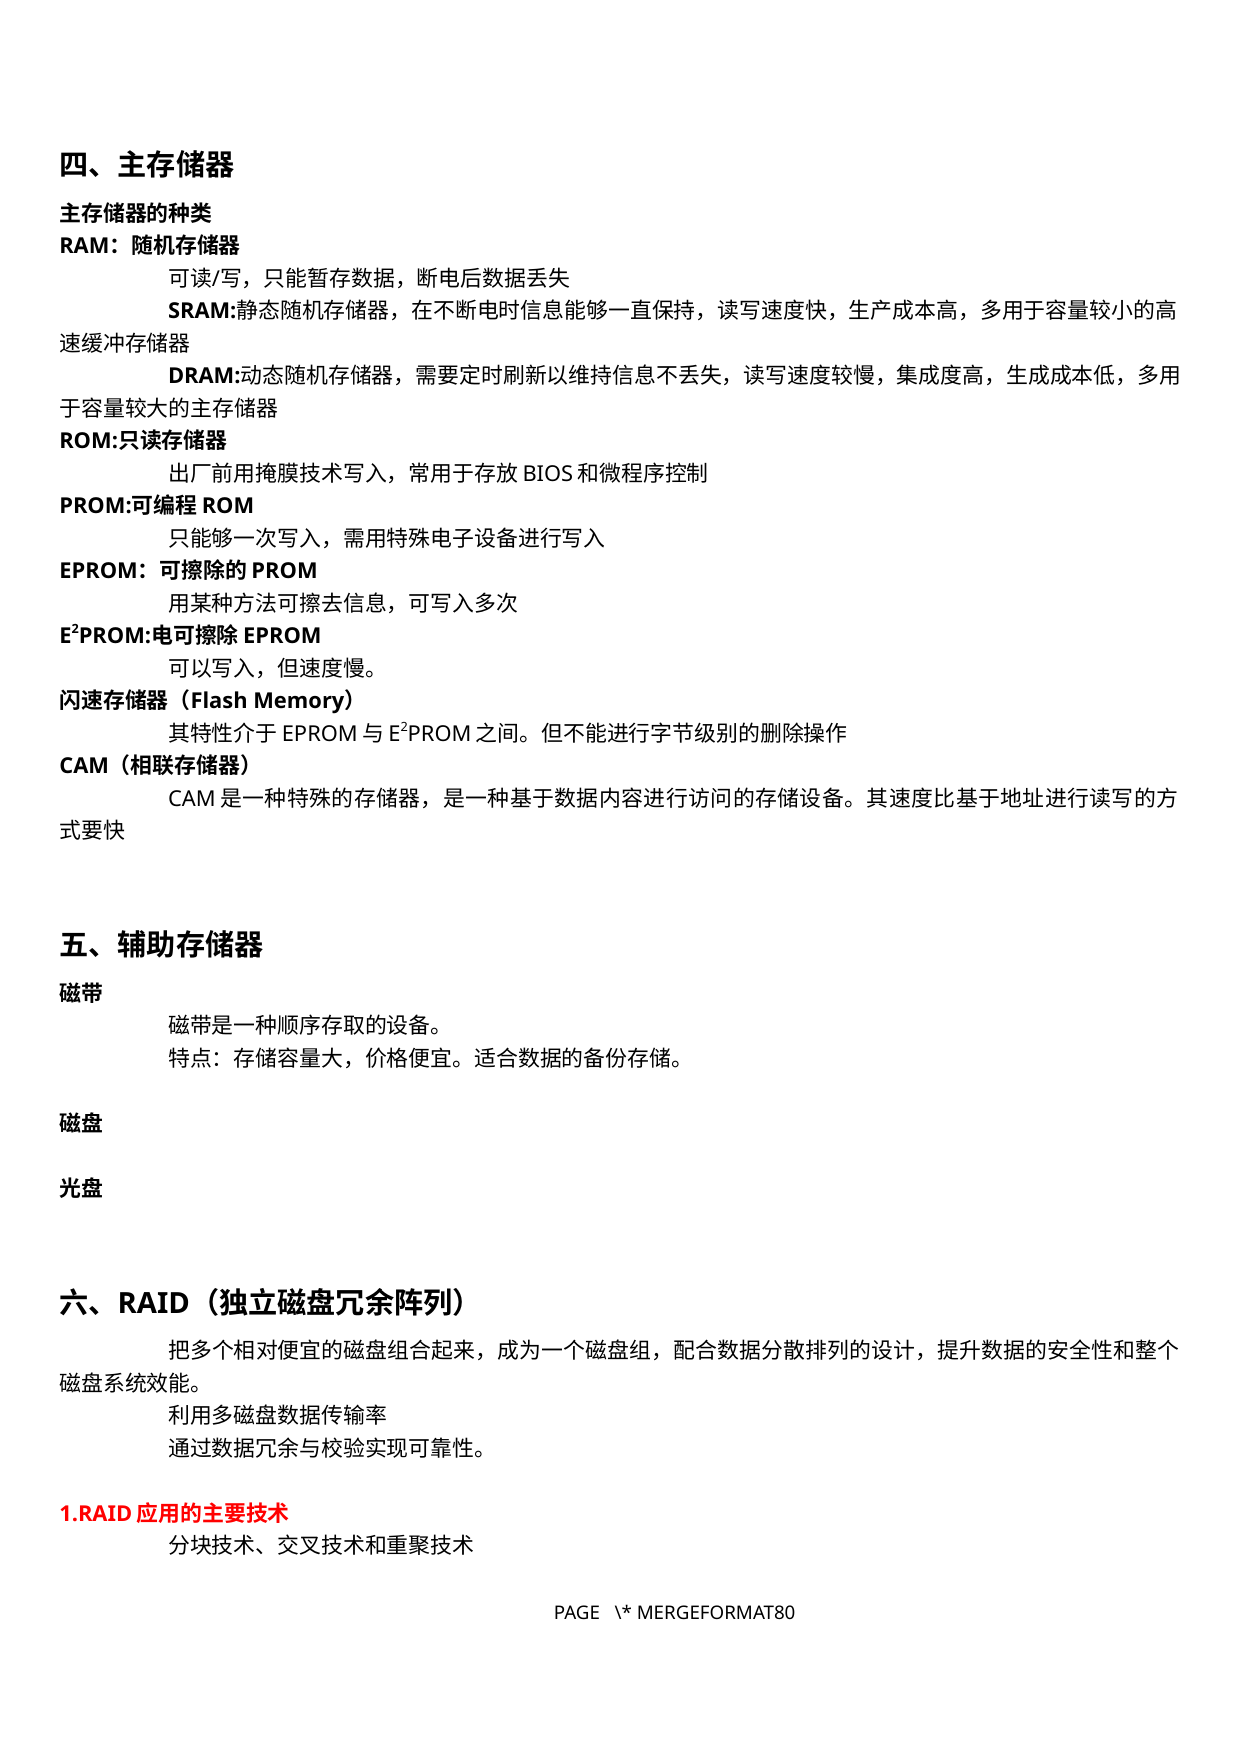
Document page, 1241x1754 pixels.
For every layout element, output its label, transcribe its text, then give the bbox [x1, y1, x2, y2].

text 磁带是一种顺序存取的设备。 [59, 1008, 1181, 1041]
text 可读/写，只能暂存数据，断电后数据丢失 [59, 261, 1181, 293]
text 用某种方法可擦去信息，可写入多次 [59, 586, 1181, 618]
subtitle 主存储器的种类 [59, 196, 1181, 228]
subtitle EPROM：可擦除的PROM [59, 553, 1181, 586]
subtitle 闪速存储器（Flash Memory） [59, 683, 1181, 716]
subtitle 五、辅助存储器 [59, 911, 1181, 976]
subtitle 光盘 [59, 1171, 1181, 1203]
subtitle PROM:可编程ROM [59, 488, 1181, 521]
text 可以写入，但速度慢。 [59, 651, 1181, 683]
subtitle CAM（相联存储器） [59, 748, 1181, 781]
text 把多个相对便宜的磁盘组合起来，成为一个磁盘组，配合数据分散排列的设计，提升数据的安全性和整个磁盘系统效能。 [59, 1333, 1181, 1398]
text 出厂前用掩膜技术写入，常用于存放BIOS和微程序控制 [59, 456, 1181, 488]
subtitle 六、RAID（独立磁盘冗余阵列） [59, 1268, 1181, 1333]
text SRAM:静态随机存储器，在不断电时信息能够一直保持，读写速度快，生产成本高，多用于容量较小的高速缓冲存储器 [59, 293, 1181, 358]
subtitle 磁带 [59, 976, 1181, 1008]
text 通过数据冗余与校验实现可靠性。 [59, 1431, 1181, 1463]
subtitle 1.RAID应用的主要技术 [59, 1496, 1181, 1528]
text 特点：存储容量大，价格便宜。适合数据的备份存储。 [59, 1041, 1181, 1073]
subtitle 四、主存储器 [59, 131, 1181, 196]
text 分块技术、交叉技术和重聚技术 [59, 1528, 1181, 1561]
text 其特性介于EPROM与E2PROM之间。但不能进行字节级别的删除操作 [59, 716, 1181, 748]
subtitle E2PROM:电可擦除EPROM [59, 618, 1181, 651]
subtitle ROM:只读存储器 [59, 423, 1181, 456]
subtitle 磁盘 [59, 1106, 1181, 1138]
text CAM是一种特殊的存储器，是一种基于数据内容进行访问的存储设备。其速度比基于地址进行读写的方式要快 [59, 781, 1181, 846]
text 只能够一次写入，需用特殊电子设备进行写入 [59, 521, 1181, 553]
text DRAM:动态随机存储器，需要定时刷新以维持信息不丢失，读写速度较慢，集成度高，生成成本低，多用于容量较大的主存储器 [59, 358, 1181, 423]
subtitle RAM：随机存储器 [59, 228, 1181, 261]
text 利用多磁盘数据传输率 [59, 1398, 1181, 1431]
